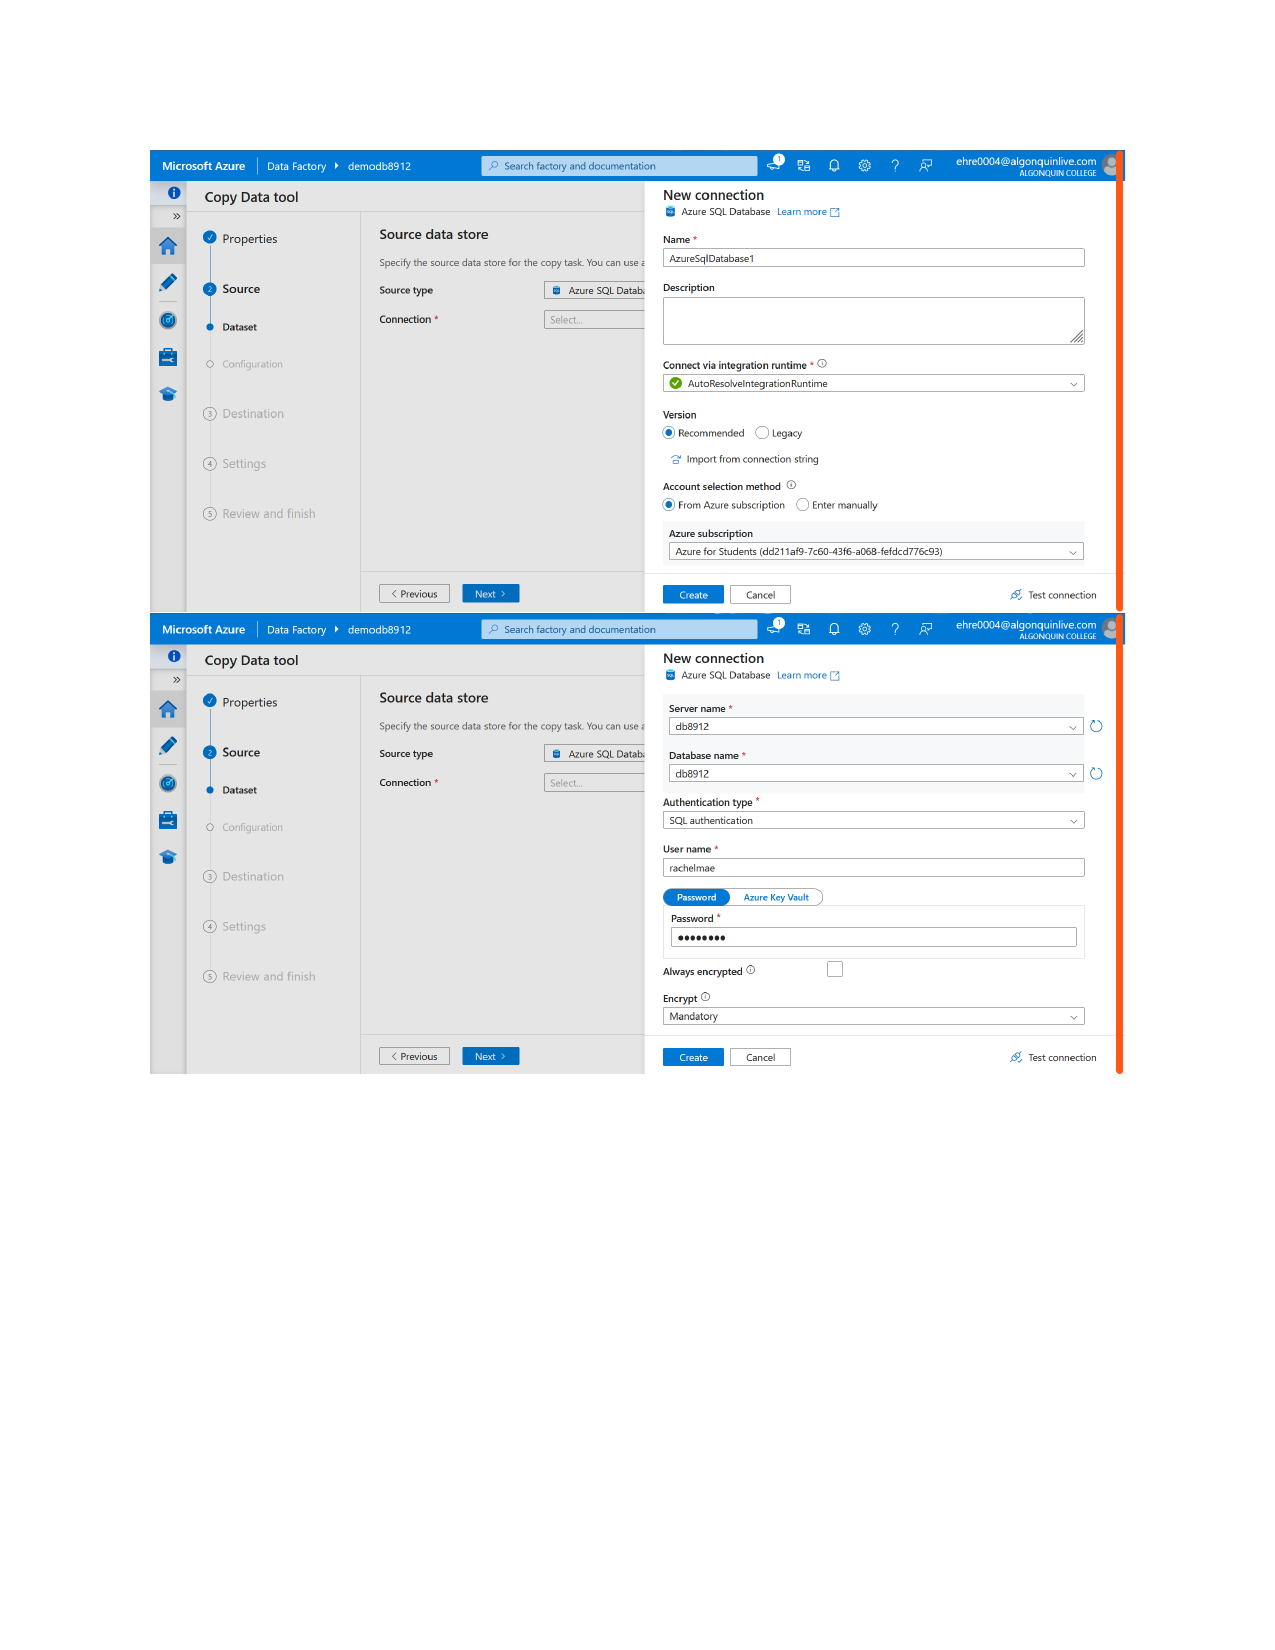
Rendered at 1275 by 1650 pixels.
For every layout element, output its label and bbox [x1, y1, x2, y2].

picture [150, 150, 1125, 612]
picture [150, 613, 1125, 1074]
